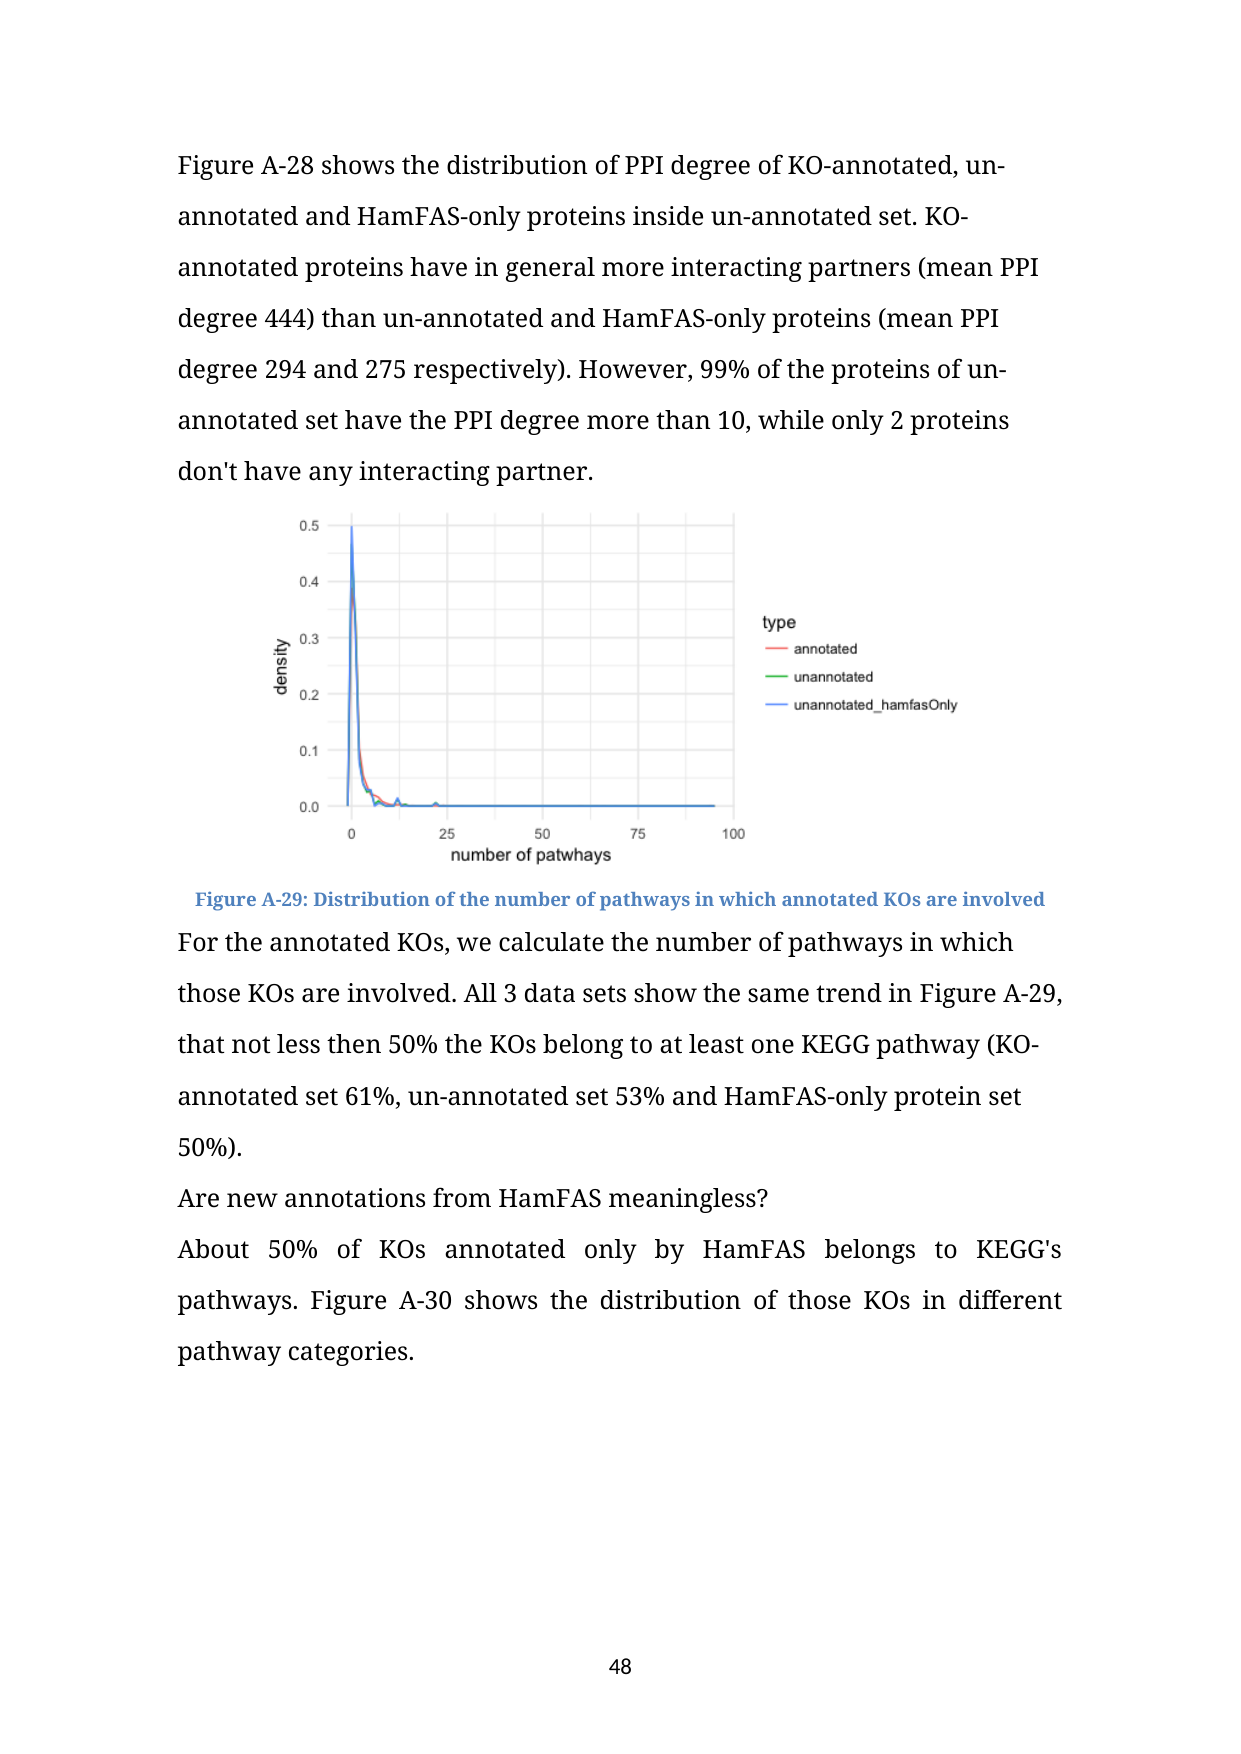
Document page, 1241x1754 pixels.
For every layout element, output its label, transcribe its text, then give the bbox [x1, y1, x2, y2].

picture [265, 505, 976, 873]
text Are new annotations from HamFAS meaningless? [177, 1180, 1063, 1214]
text Figure A-29: Distribution of the number of pathways in which annotated KOs are involved [177, 887, 1063, 912]
text Figure A-28 shows the distribution of PPI degree of KO-annotated, un-annotated and HamFAS-only proteins inside un-annotated set. KO-annotated proteins have in general more interacting partners (mean PPI degree 444) than un-annotated and HamFAS-only proteins (mean PPI degree 294 and 275 respectively). However, 99% of the proteins of un-annotated set have the PPI degree more than 10, while only 2 proteins don't have any interacting partner. [177, 148, 1063, 488]
text For the annotated KOs, we calculate the number of pathways in which those KOs are involved. All 3 data sets show the same trend in Figure A-29, that not less then 50% the KOs belong to at least one KEGG pathway (KO-annotated set 61%, un-annotated set 53% and HamFAS-only protein set 50%). [177, 925, 1063, 1163]
text About 50% of KOs annotated only by HamFAS belongs to KEGG's pathways. Figure A-30 shows the distribution of those KOs in different pathway categories. [177, 1231, 1063, 1367]
